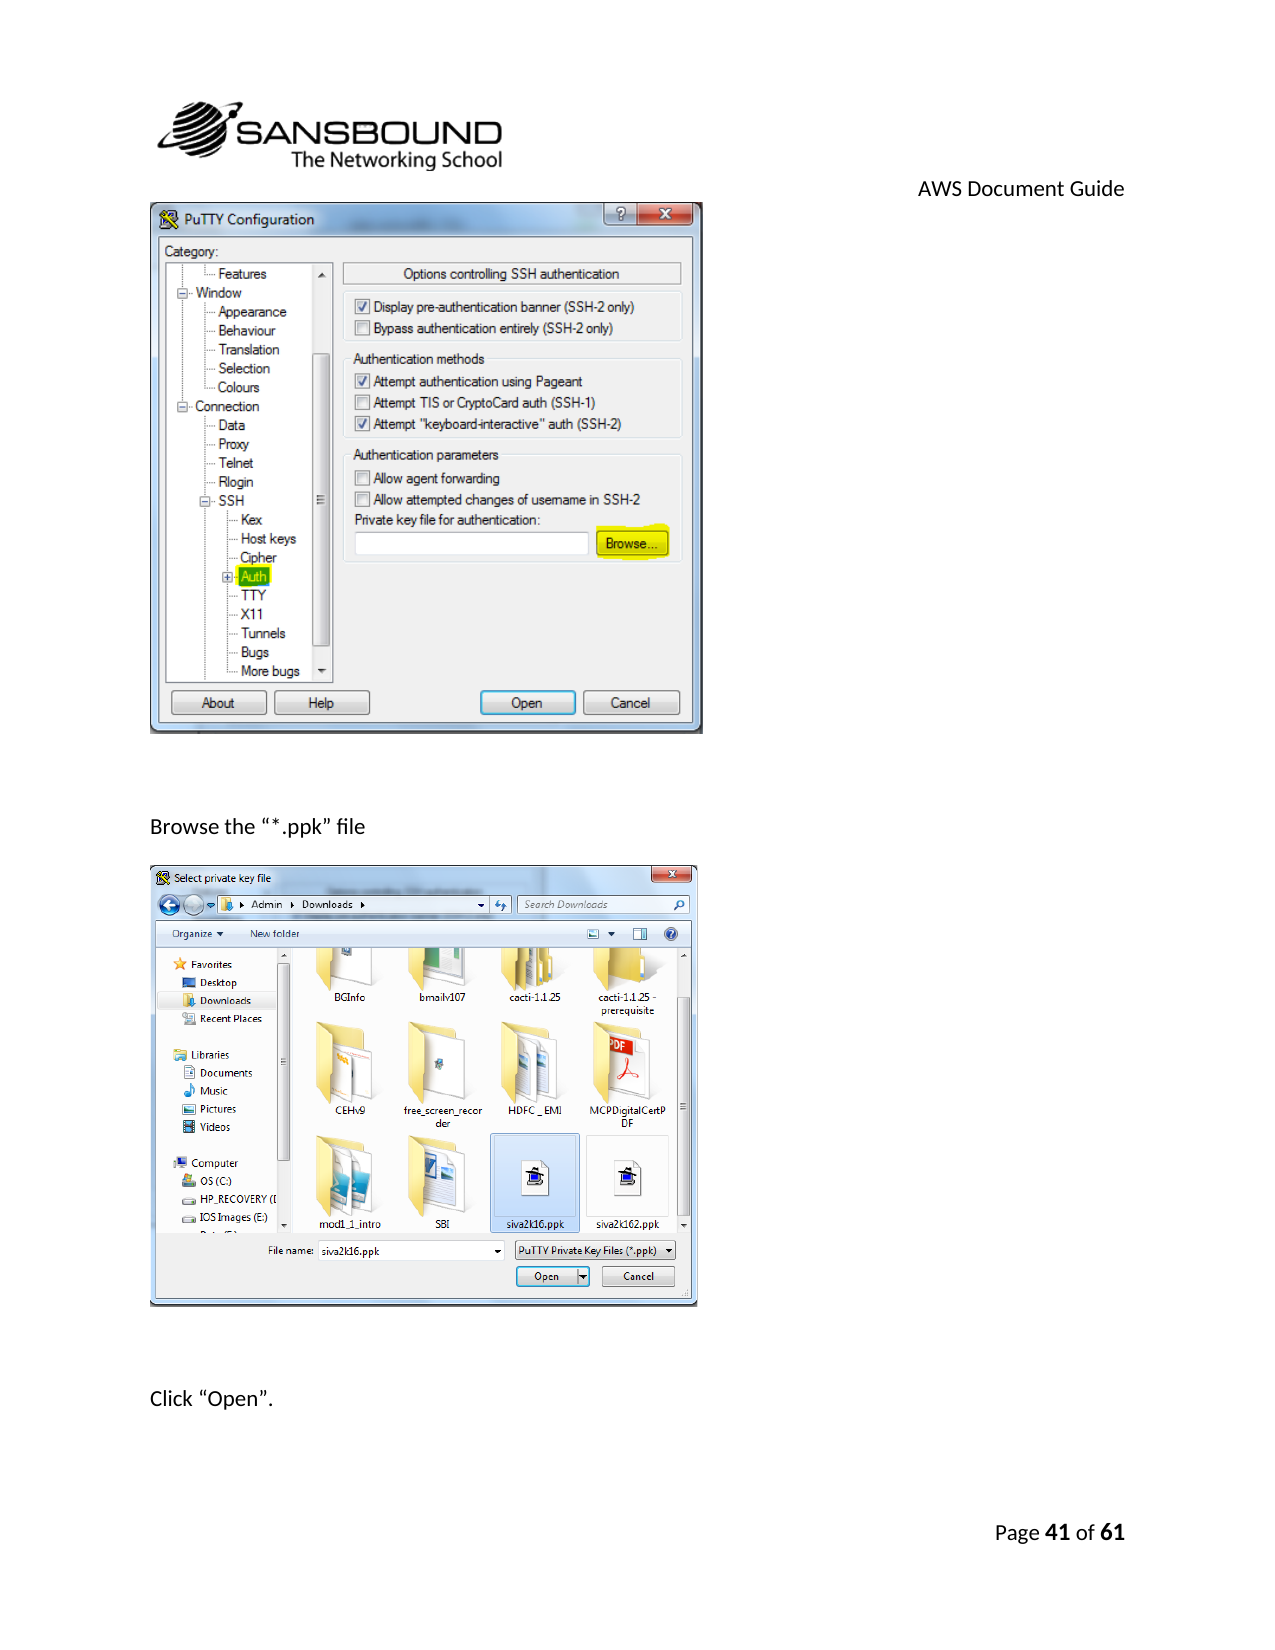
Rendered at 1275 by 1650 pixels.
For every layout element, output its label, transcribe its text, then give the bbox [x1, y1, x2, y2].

picture [150, 202, 703, 734]
picture [150, 865, 698, 1307]
picture [150, 75, 514, 197]
text Click “Open”. [150, 1384, 1125, 1412]
text Browse the “*.ppk” file [150, 812, 1125, 840]
